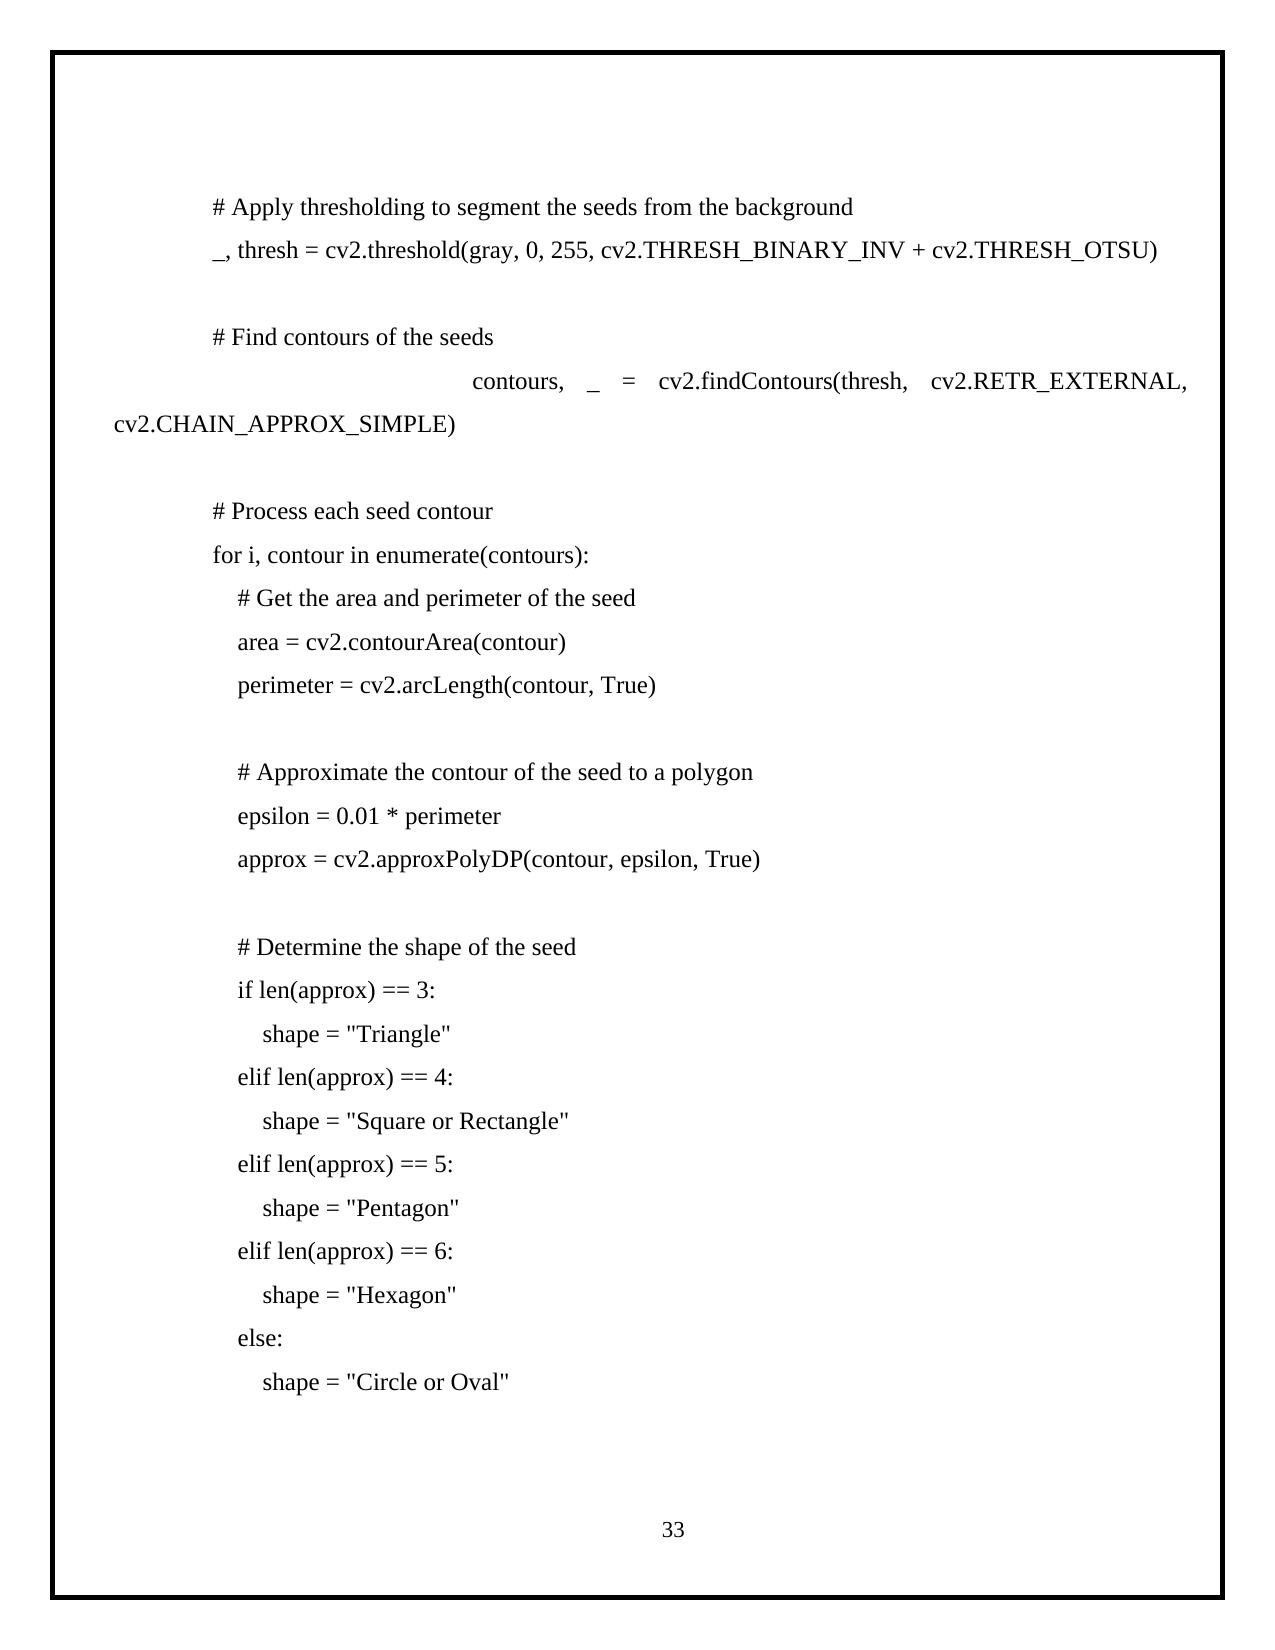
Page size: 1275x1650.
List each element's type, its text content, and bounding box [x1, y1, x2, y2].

text shape = "Hexagon" [112, 1280, 1190, 1309]
text elif len(approx) == 5: [112, 1149, 1190, 1178]
text shape = "Square or Rectangle" [112, 1106, 1190, 1134]
text elif len(approx) == 6: [112, 1236, 1190, 1265]
text epsilon = 0.01 * perimeter [112, 801, 1190, 830]
text elif len(approx) == 4: [112, 1062, 1190, 1091]
text # Get the area and perimeter of the seed [112, 583, 1190, 612]
text # Process each seed contour [112, 496, 1190, 525]
text shape = "Circle or Oval" [112, 1367, 1190, 1396]
text approx = cv2.approxPolyDP(contour, epsilon, True) [112, 844, 1190, 873]
text else: [112, 1323, 1190, 1352]
text _, thresh = cv2.threshold(gray, 0, 255, cv2.THRESH_BINARY_INV + cv2.THRESH_OTSU) [112, 235, 1190, 264]
text contours, _ = cv2.findContours(thresh, cv2.RETR_EXTERNAL, cv2.CHAIN_APPROX_SIMPLE) [112, 366, 1190, 438]
text if len(approx) == 3: [112, 975, 1190, 1004]
text shape = "Pentagon" [112, 1193, 1190, 1222]
text # Determine the shape of the seed [112, 932, 1190, 960]
text perimeter = cv2.arcLength(contour, True) [112, 670, 1190, 699]
text area = cv2.contourArea(contour) [112, 627, 1190, 656]
text # Apply thresholding to segment the seeds from the background [112, 192, 1190, 221]
text # Find contours of the seeds [112, 322, 1190, 351]
text for i, contour in enumerate(contours): [112, 540, 1190, 568]
text shape = "Triangle" [112, 1019, 1190, 1047]
text # Approximate the contour of the seed to a polygon [112, 757, 1190, 786]
